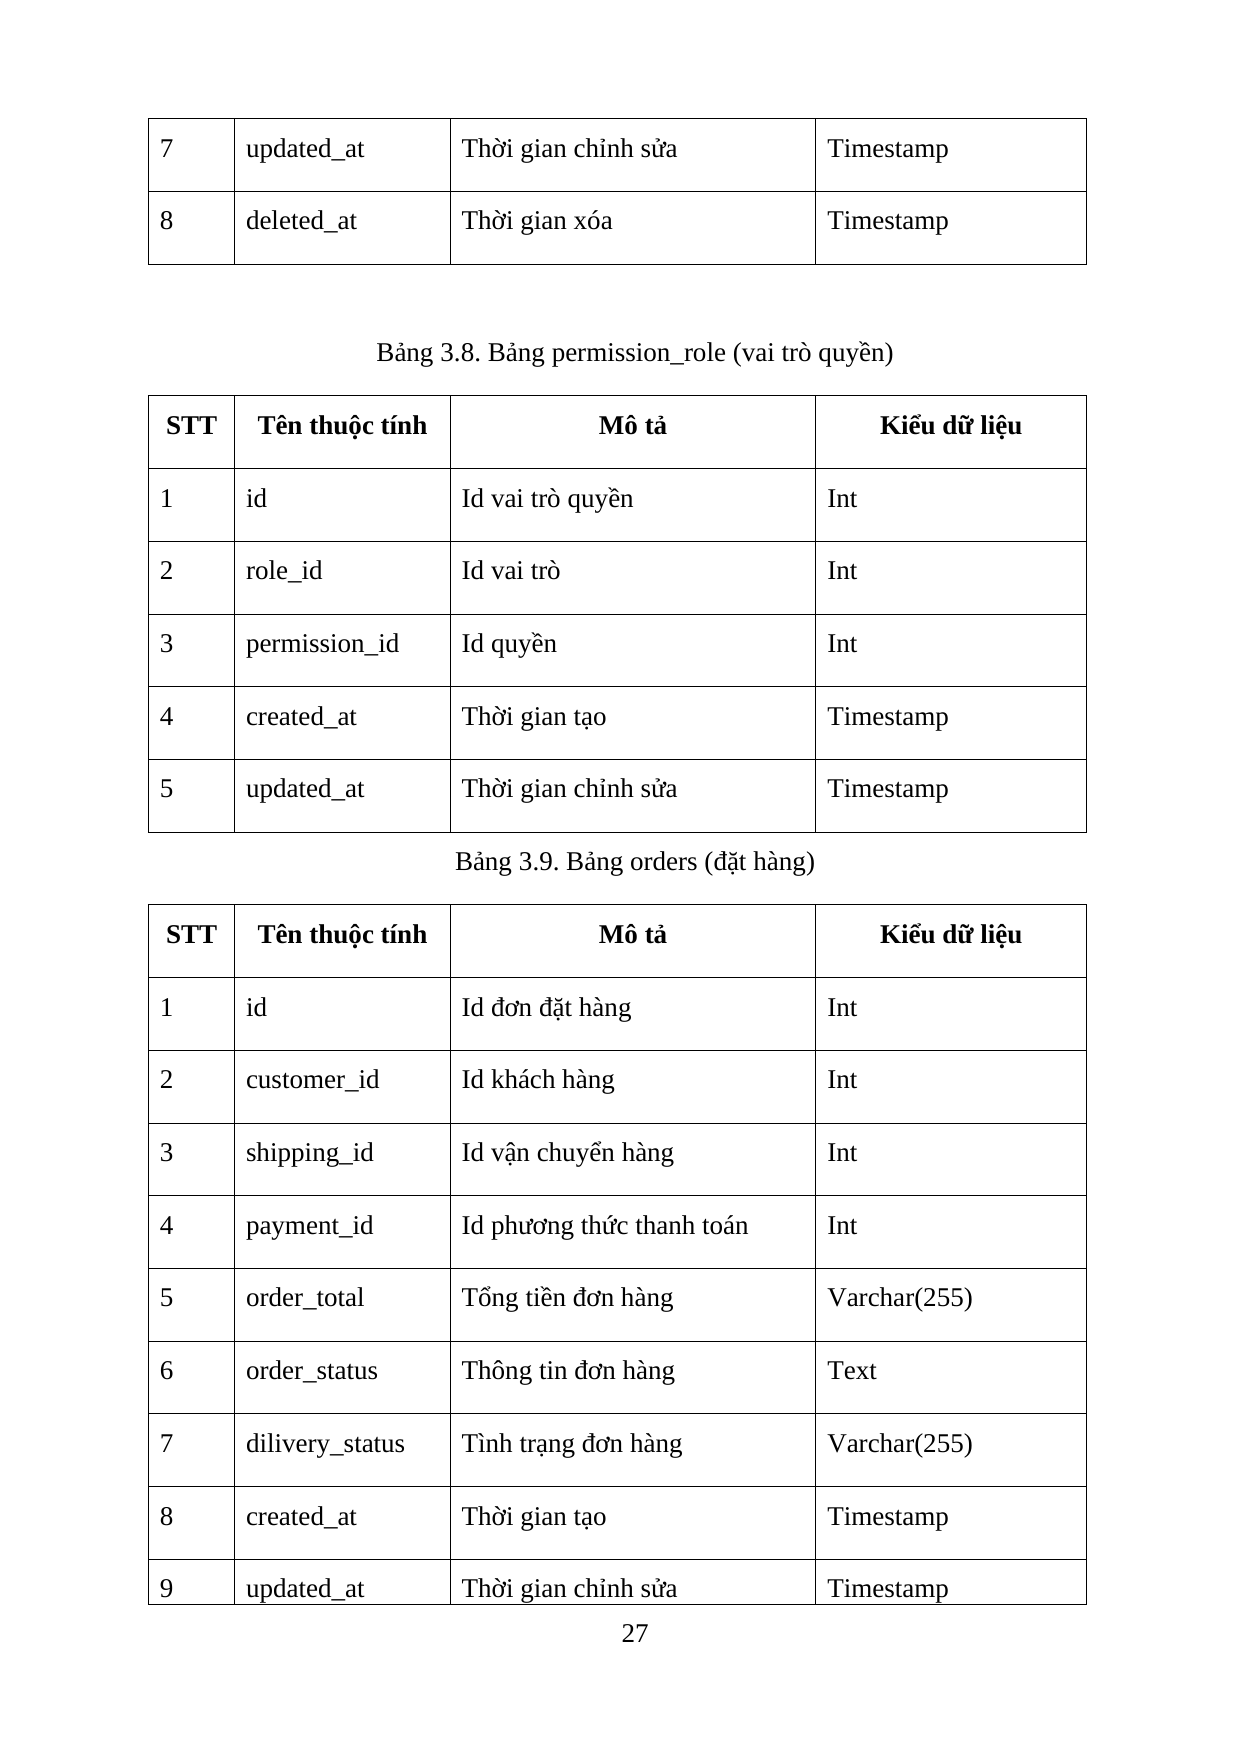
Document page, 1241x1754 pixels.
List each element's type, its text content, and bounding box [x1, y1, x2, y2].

table_cell 6 [149, 1342, 234, 1413]
table_cell Tình trạng đơn hàng [451, 1414, 815, 1486]
table_cell Thời gian chỉnh sửa [451, 1560, 815, 1603]
table_cell updated_at [235, 1560, 450, 1603]
table_cell shipping_id [235, 1124, 450, 1195]
table_cell 3 [149, 615, 234, 686]
table_cell dilivery_status [235, 1414, 450, 1486]
table_cell Int [816, 978, 1086, 1050]
table_cell Id quyền [451, 615, 815, 686]
table_header Mô tả [451, 905, 815, 977]
table_header Kiểu dữ liệu [816, 396, 1086, 468]
table_cell Timestamp [816, 192, 1086, 263]
table_cell 4 [149, 687, 234, 759]
table_cell Thời gian chỉnh sửa [451, 119, 815, 191]
table_cell Id phương thức thanh toán [451, 1196, 815, 1268]
table_cell Int [816, 1124, 1086, 1195]
table_cell 5 [149, 1269, 234, 1341]
table_cell Varchar(255) [816, 1269, 1086, 1341]
table_cell Int [816, 542, 1086, 613]
table_cell 3 [149, 1124, 234, 1195]
table_cell 1 [149, 978, 234, 1050]
table_cell Int [816, 469, 1086, 541]
table_cell Id khách hàng [451, 1051, 815, 1122]
table_cell payment_id [235, 1196, 450, 1268]
text Bảng 3.8. Bảng permission_role (vai trò quyền) [148, 336, 1122, 367]
table_cell id [235, 978, 450, 1050]
table_cell Timestamp [816, 1487, 1086, 1559]
table_cell updated_at [235, 760, 450, 832]
table_cell 8 [149, 192, 234, 263]
table_cell customer_id [235, 1051, 450, 1122]
table_cell 5 [149, 760, 234, 832]
table_cell 2 [149, 1051, 234, 1122]
table_header Tên thuộc tính [235, 396, 450, 468]
table_cell Id vận chuyển hàng [451, 1124, 815, 1195]
table_cell Id vai trò quyền [451, 469, 815, 541]
table_header STT [149, 905, 234, 977]
table_cell Thông tin đơn hàng [451, 1342, 815, 1413]
table_cell 4 [149, 1196, 234, 1268]
table_cell order_status [235, 1342, 450, 1413]
table_cell created_at [235, 1487, 450, 1559]
table_cell Int [816, 615, 1086, 686]
table_cell Thời gian tạo [451, 1487, 815, 1559]
table_cell Text [816, 1342, 1086, 1413]
table_cell permission_id [235, 615, 450, 686]
table_cell Id đơn đặt hàng [451, 978, 815, 1050]
table_cell role_id [235, 542, 450, 613]
table_cell Int [816, 1196, 1086, 1268]
table_cell Varchar(255) [816, 1414, 1086, 1486]
table_cell 2 [149, 542, 234, 613]
table_cell 8 [149, 1487, 234, 1559]
table_cell Timestamp [816, 119, 1086, 191]
table_cell Id vai trò [451, 542, 815, 613]
table_cell 7 [149, 119, 234, 191]
table_cell created_at [235, 687, 450, 759]
table_cell deleted_at [235, 192, 450, 263]
table_cell 1 [149, 469, 234, 541]
table_cell Timestamp [816, 687, 1086, 759]
table_cell Thời gian chỉnh sửa [451, 760, 815, 832]
table_cell Tổng tiền đơn hàng [451, 1269, 815, 1341]
table_cell updated_at [235, 119, 450, 191]
table_cell Int [816, 1051, 1086, 1122]
table_cell Timestamp [816, 1560, 1086, 1603]
table_cell 7 [149, 1414, 234, 1486]
table_cell Timestamp [816, 760, 1086, 832]
table_cell 9 [149, 1560, 234, 1603]
table_header Tên thuộc tính [235, 905, 450, 977]
table_header Kiểu dữ liệu [816, 905, 1086, 977]
table_header STT [149, 396, 234, 468]
table_cell order_total [235, 1269, 450, 1341]
table_header Mô tả [451, 396, 815, 468]
table_cell Thời gian tạo [451, 687, 815, 759]
table_cell id [235, 469, 450, 541]
table_cell Thời gian xóa [451, 192, 815, 263]
